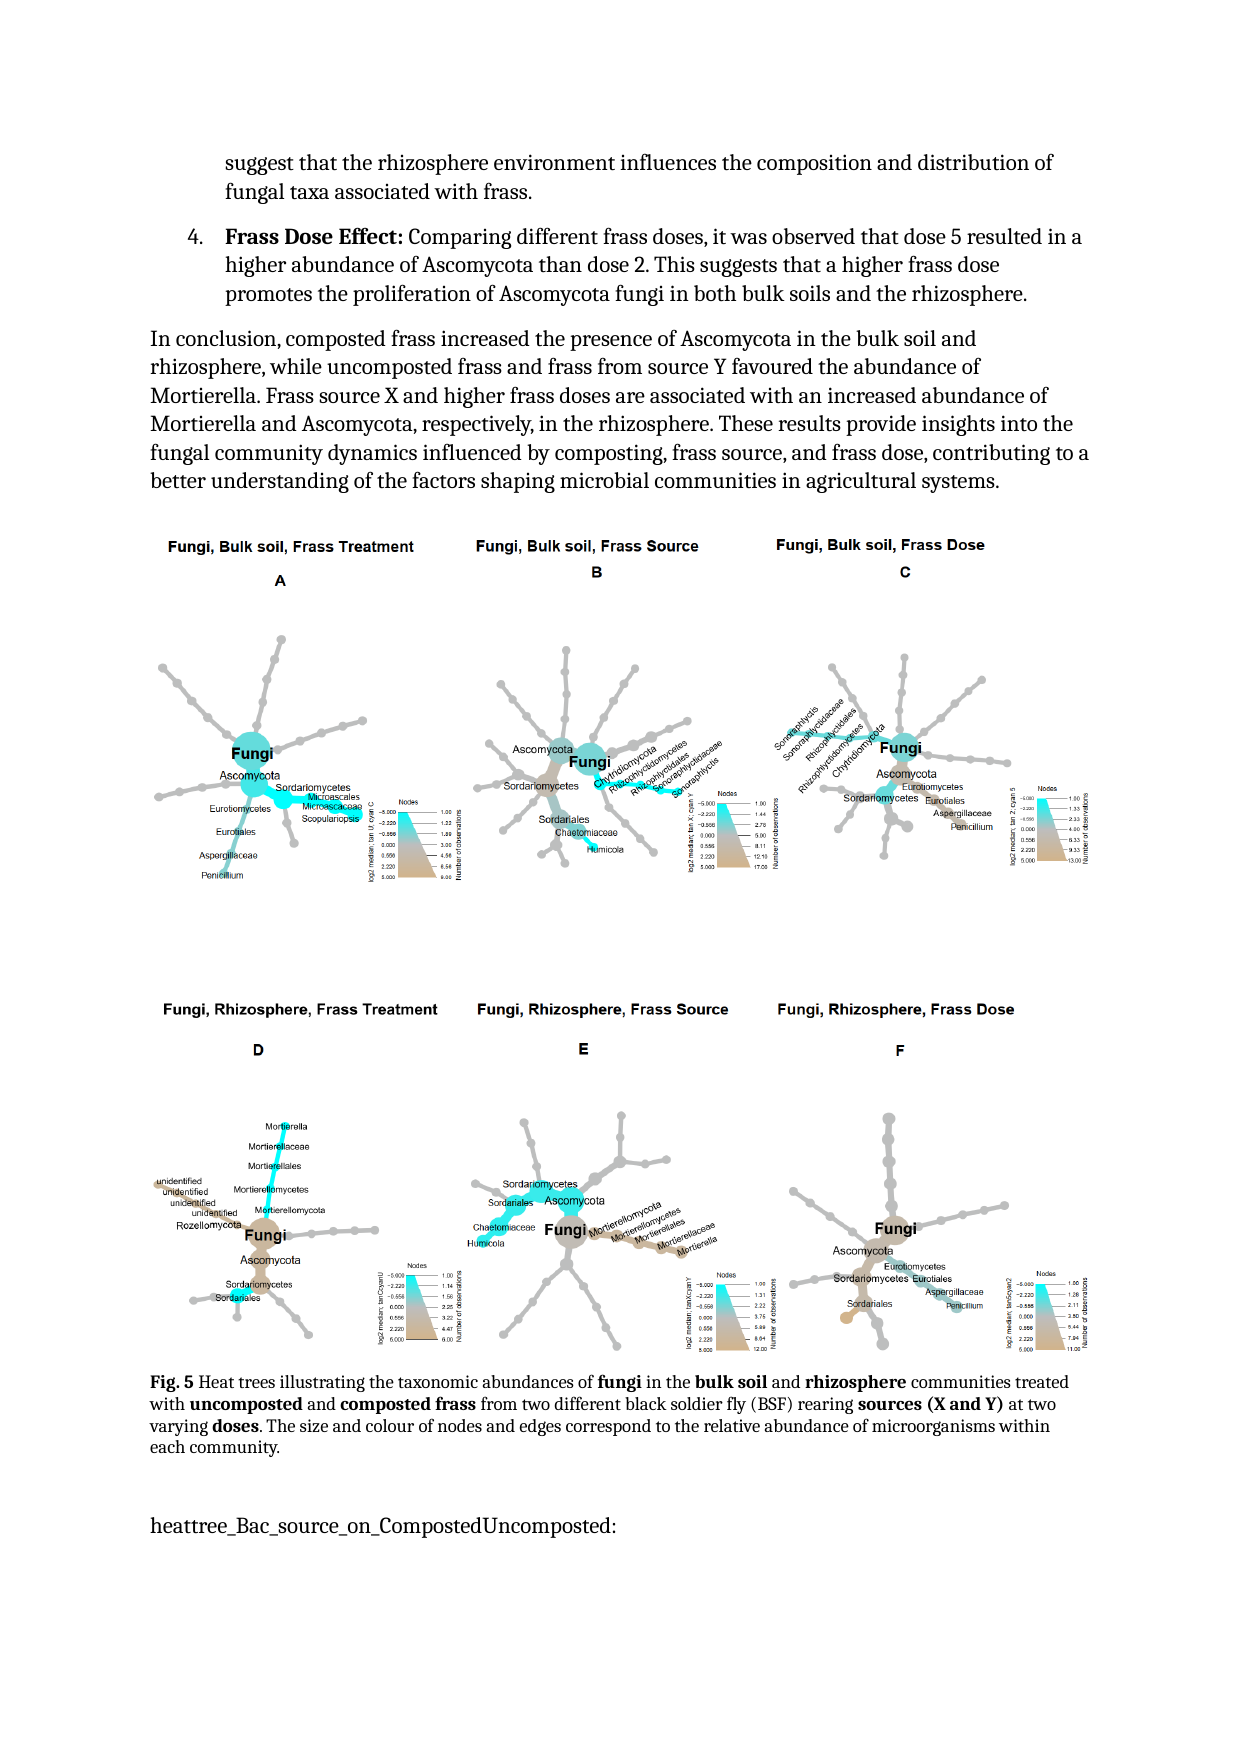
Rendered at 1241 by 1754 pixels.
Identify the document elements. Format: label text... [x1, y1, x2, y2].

text In conclusion, composted frass increased the presence of Ascomycota in the bulk soil and rhizosphere, while uncomposted frass and frass from source Y favoured the abundance of Mortierella. Frass source X and higher frass doses are associated with an increased abundance of Mortierella and Ascomycota, respectively, in the rhizosphere. These results provide insights into the fungal community dynamics influenced by composting, frass source, and frass dose, contributing to a better understanding of the factors shaping microbial communities in agricultural systems. [150, 326, 1090, 494]
list Frass Dose Effect: Comparing different frass doses, it was observed that dose 5 resulted in a higher abundance of Ascomycota than dose 2. This suggests that a higher frass dose promotes the proliferation of Ascomycota fungi in both bulk soils and the rhizosphere. [187, 223, 1090, 307]
picture [150, 532, 1091, 1354]
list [187, 150, 1090, 205]
text Fig. 5 Heat trees illustrating the taxonomic abundances of fungi in the bulk soil and rhizosphere communities treated with uncomposted and composted frass from two different black soldier fly (BSF) rearing sources (X and Y) at two varying doses. The size and colour of nodes and edges correspond to the relative abundance of microorganisms within each community. [150, 1372, 1090, 1458]
text heattree_Bac_source_on_CompostedUncomposted: [150, 1513, 1090, 1539]
